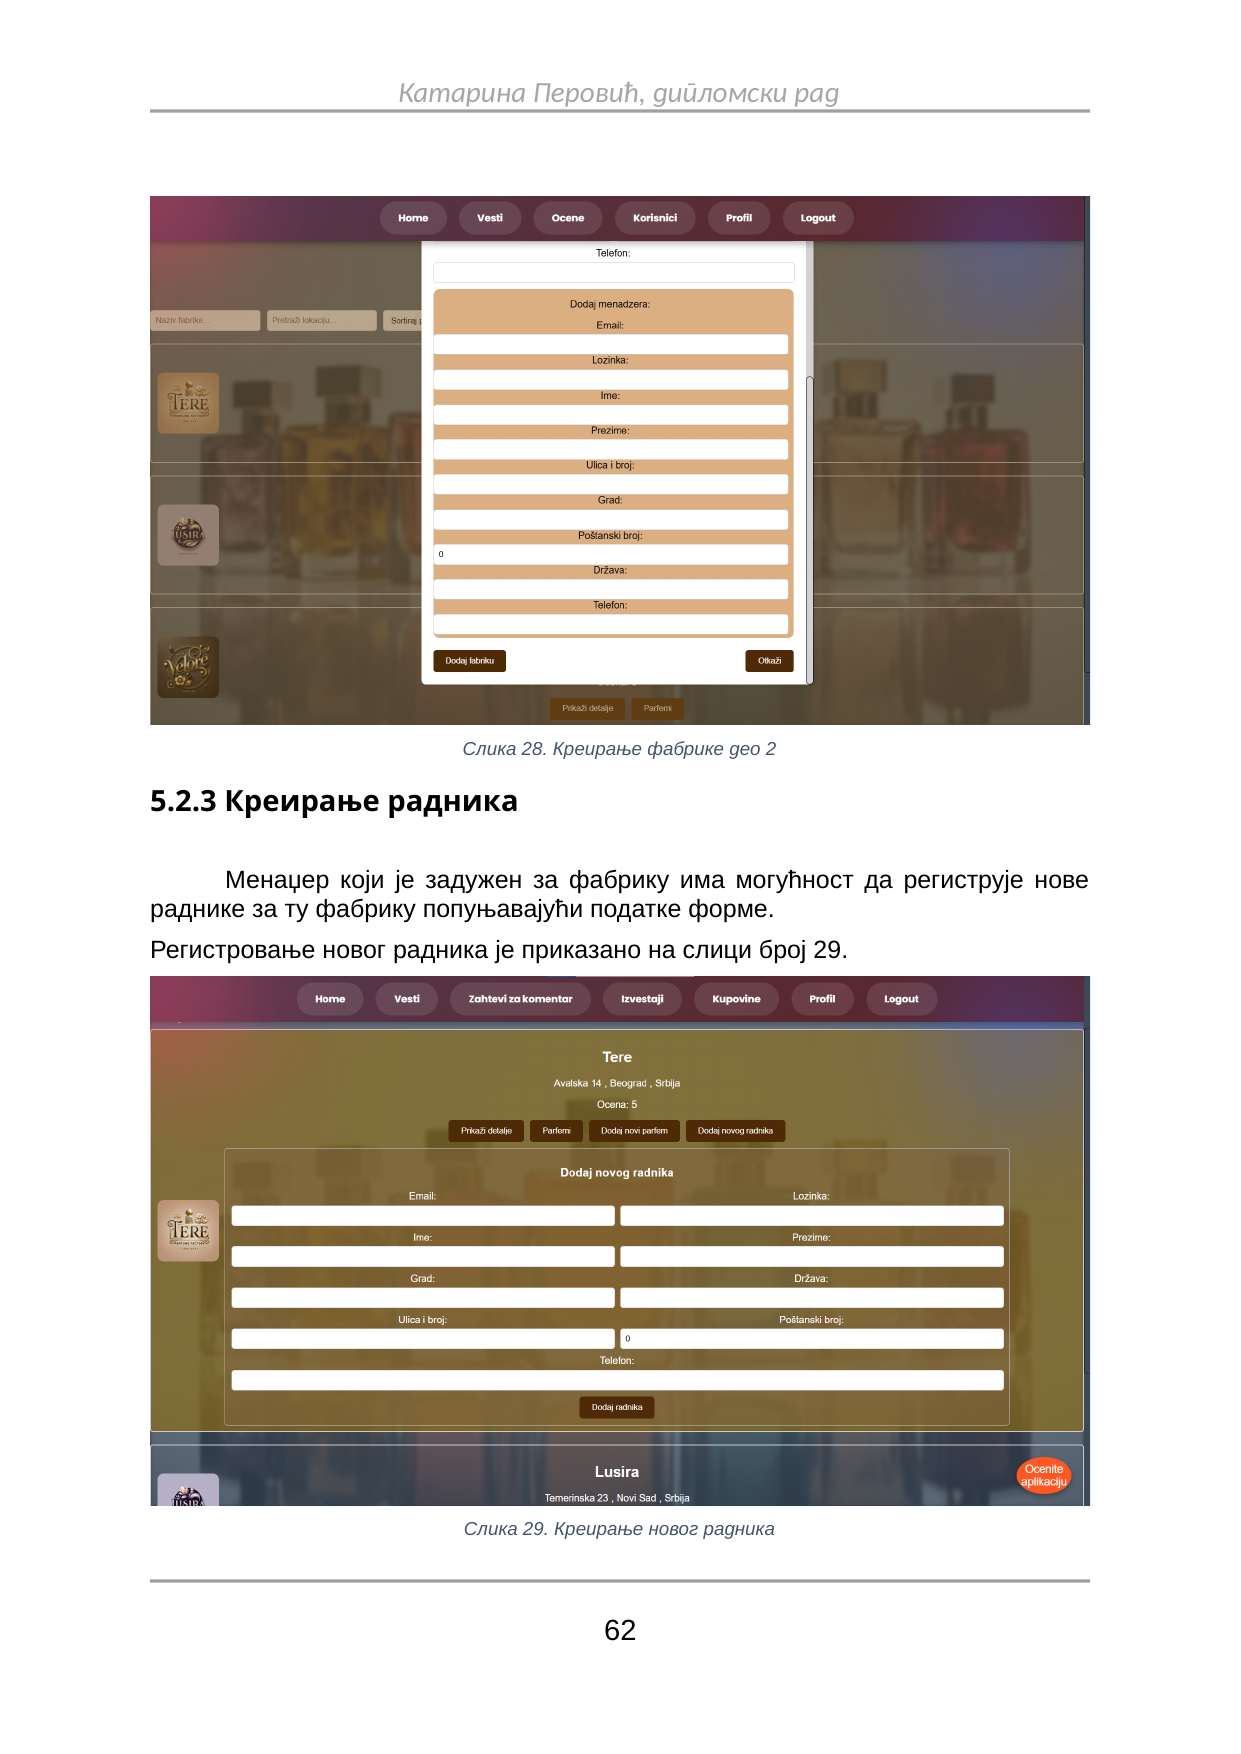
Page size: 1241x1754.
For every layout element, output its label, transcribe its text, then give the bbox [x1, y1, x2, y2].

text Регистровање новог радника је приказано на слици број 29. [150, 936, 1090, 964]
text Слика 29. Креирање новог радника [150, 1518, 1090, 1540]
subtitle 5.2.3 Креирање радника [150, 780, 1090, 819]
text Менаџер који је задужен за фабрику има могућност да региструје нове раднике за ту фабрику попуњавајући податке форме. [150, 866, 1090, 923]
picture [150, 976, 1091, 1506]
picture [150, 196, 1091, 725]
text Слика 28. Креирање фабрике део 2 [150, 737, 1090, 759]
